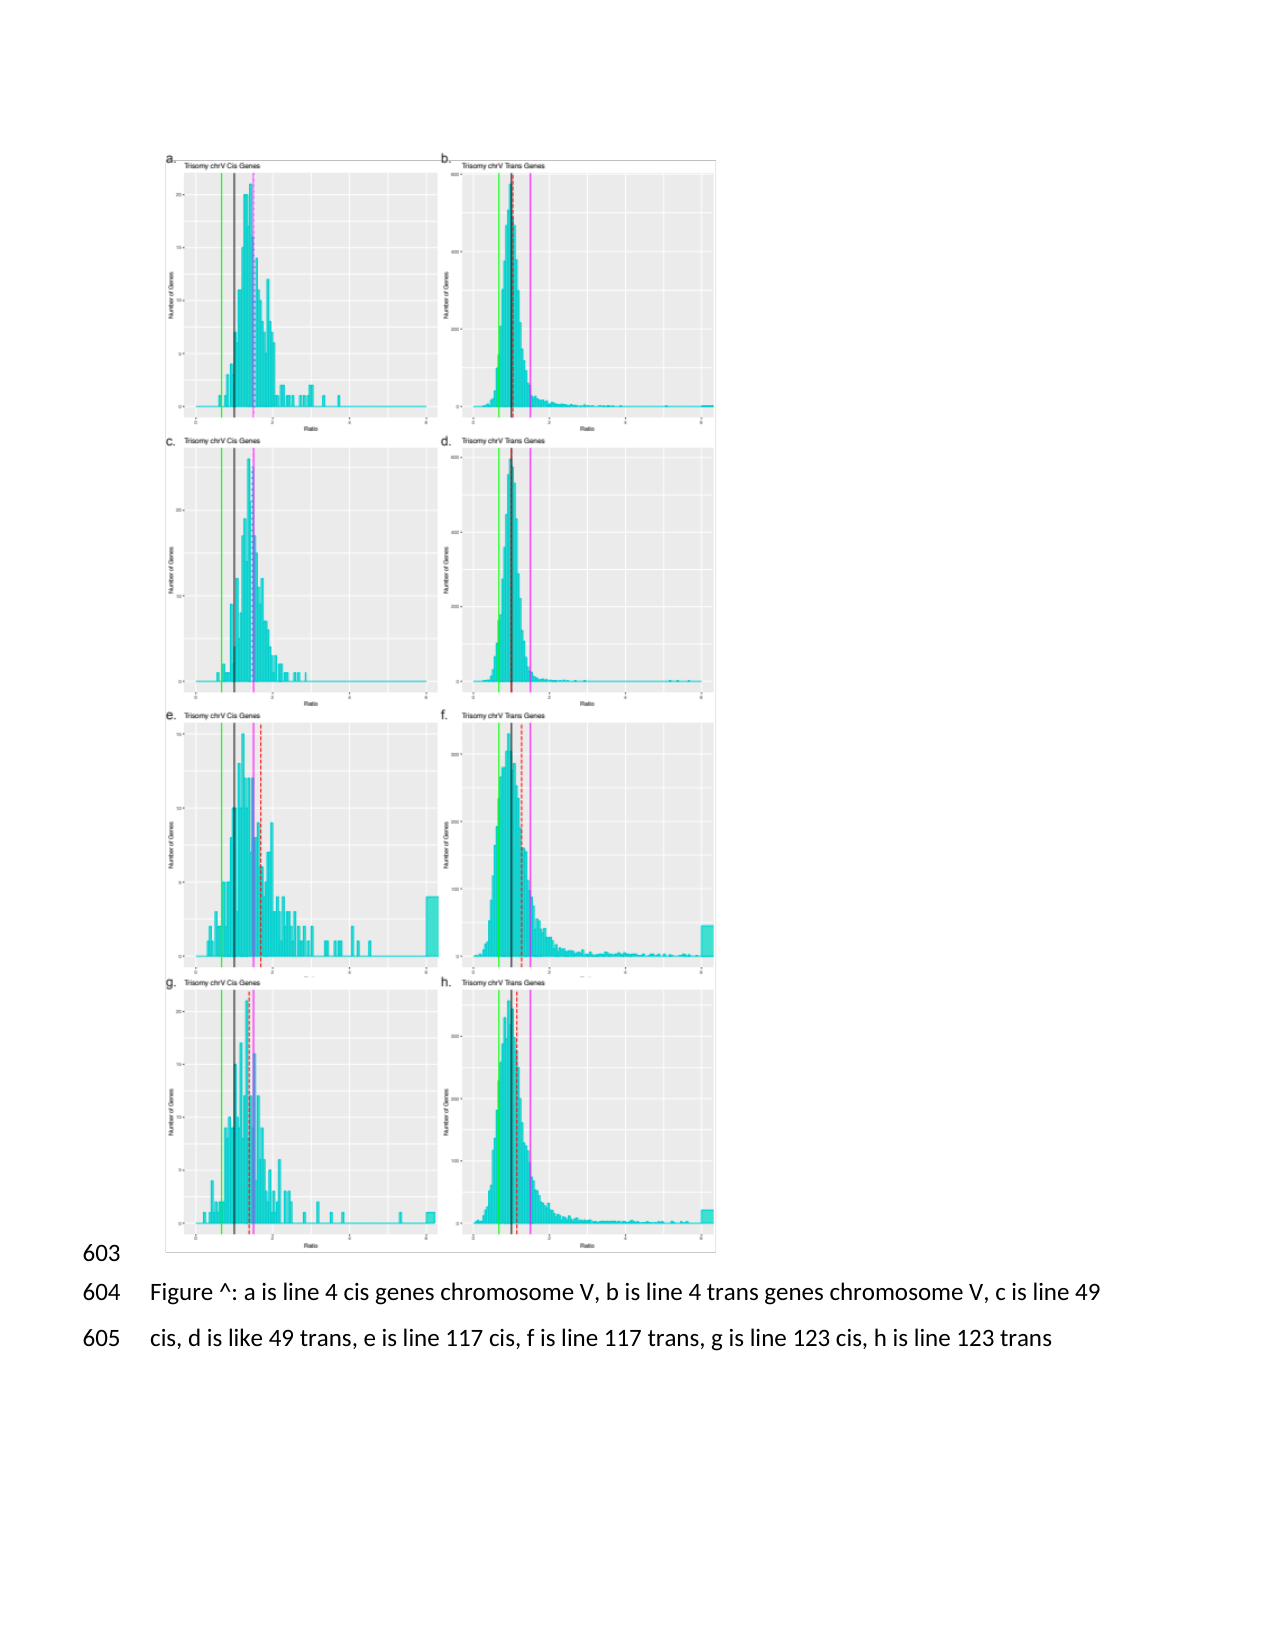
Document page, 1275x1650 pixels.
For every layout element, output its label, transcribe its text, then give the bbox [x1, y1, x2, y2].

text Figure ^: a is line 4 cis genes chromosome V, b is line 4 trans genes chromosome V, c is line 49 cis, d is like 49 trans, e is line 117 cis, f is line 117 trans, g is line 123 cis, h is line 123 trans [150, 1276, 1125, 1352]
